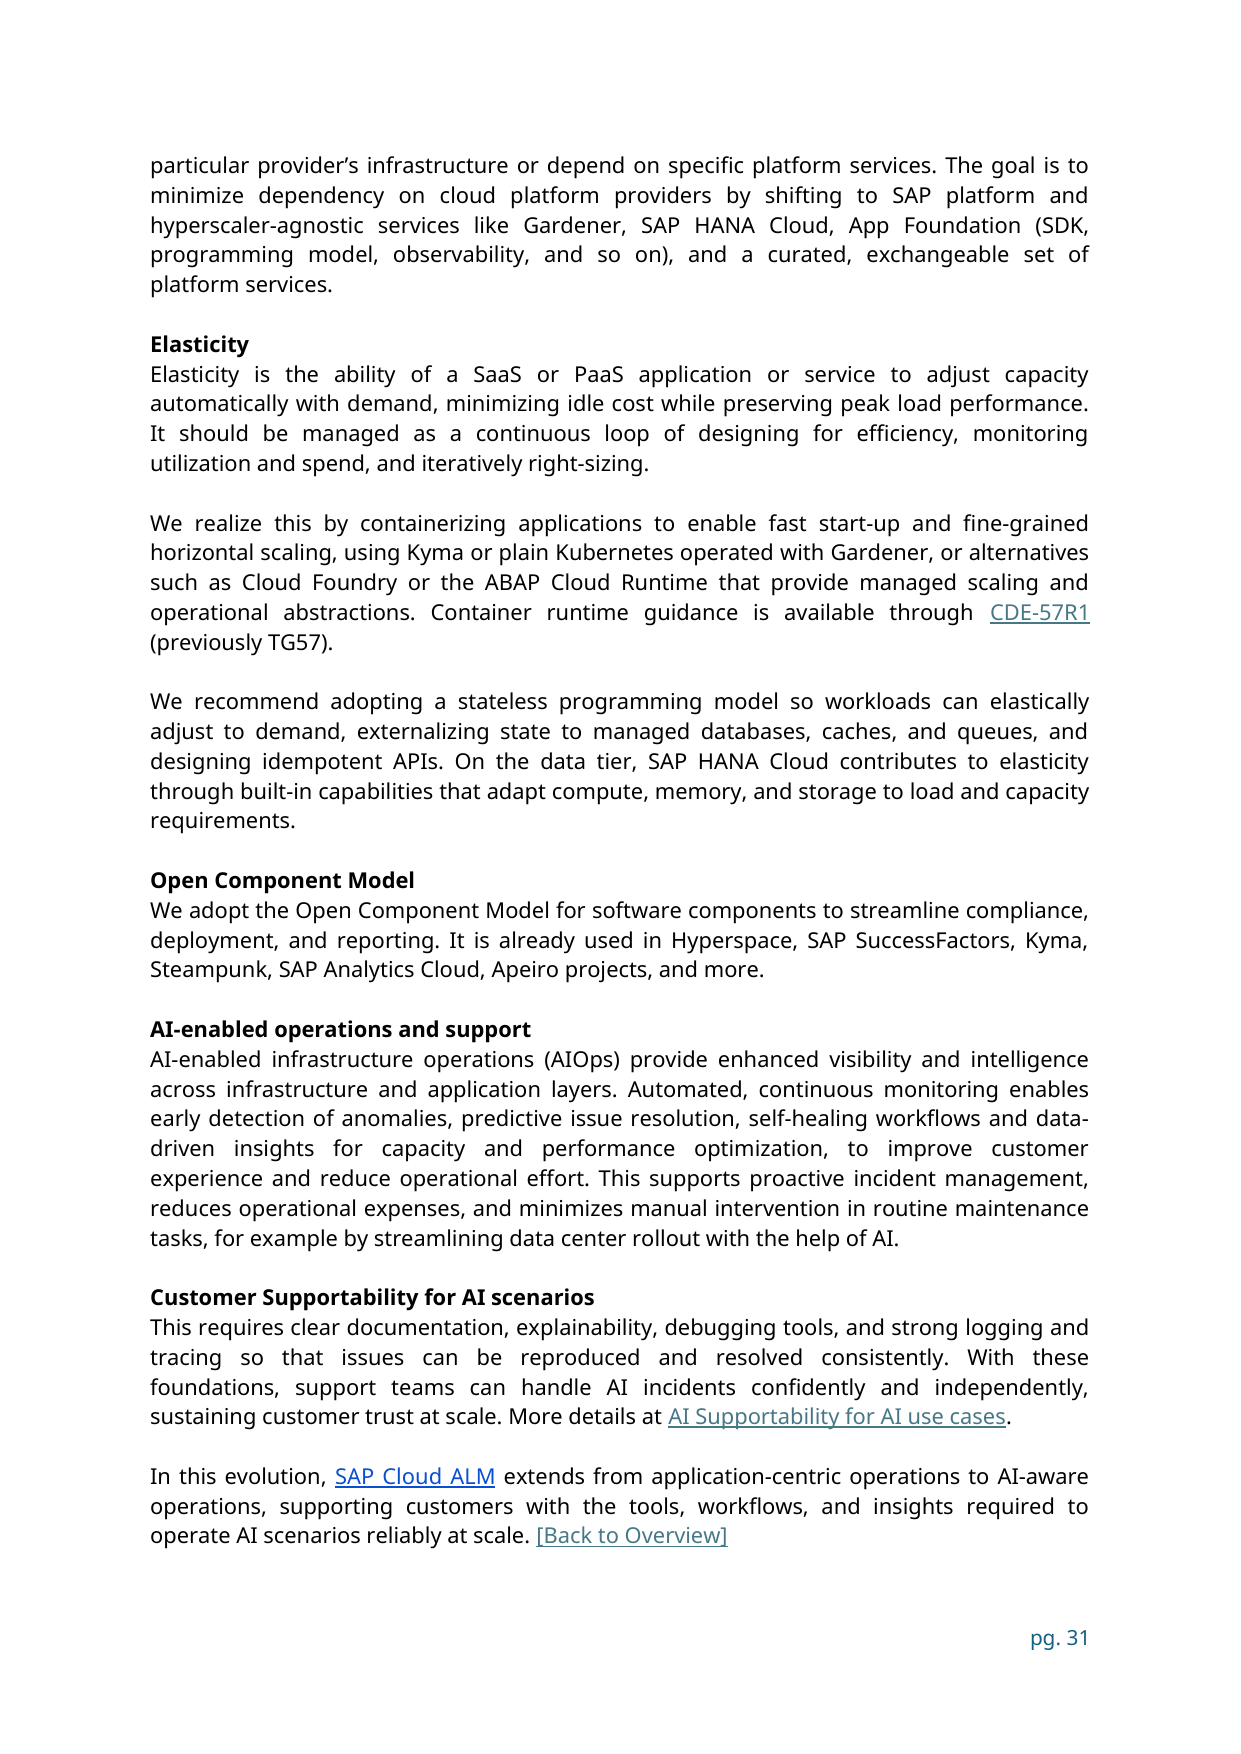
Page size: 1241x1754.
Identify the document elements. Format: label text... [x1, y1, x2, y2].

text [150, 150, 1090, 299]
text Customer Supportability for AI scenarios [150, 1282, 1090, 1312]
text We adopt the Open Component Model for software components to streamline compliance, deployment, and reporting. It is already used in Hyperspace, SAP SuccessFactors, Kyma, Steampunk, SAP Analytics Cloud, Apeiro projects, and more. [150, 895, 1090, 984]
text We realize this by containerizing applications to enable fast start-up and fine-grained horizontal scaling, using Kyma or plain Kubernetes operated with Gardener, or alternatives such as Cloud Foundry or the ABAP Cloud Runtime that provide managed scaling and operational abstractions. Container runtime guidance is available through CDE-57R1 (previously TG57). [150, 507, 1090, 656]
text Open Component Model [150, 865, 1090, 895]
text In this evolution, SAP Cloud ALM extends from application-centric operations to AI-aware operations, supporting customers with the tools, workflows, and insights required to operate AI scenarios reliably at scale. [Back to Overview] [150, 1461, 1090, 1550]
text This requires clear documentation, explainability, debugging tools, and strong logging and tracing so that issues can be reproduced and resolved consistently. With these foundations, support teams can handle AI incidents confidently and independently, sustaining customer trust at scale. More details at AI Supportability for AI use cases. [150, 1312, 1090, 1431]
text Elasticity is the ability of a SaaS or PaaS application or service to adjust capacity automatically with demand, minimizing idle cost while preserving peak load performance. It should be managed as a continuous loop of designing for efficiency, monitoring utilization and spend, and iteratively right-sizing. [150, 358, 1090, 478]
text Elasticity [150, 329, 1090, 358]
text AI-enabled infrastructure operations (AIOps) provide enhanced visibility and intelligence across infrastructure and application layers. Automated, continuous monitoring enables early detection of anomalies, predictive issue resolution, self-healing workflows and data-driven insights for capacity and performance optimization, to improve customer experience and reduce operational effort. This supports proactive incident management, reduces operational expenses, and minimizes manual intervention in routine maintenance tasks, for example by streamlining data center rollout with the help of AI. [150, 1044, 1090, 1252]
text We recommend adopting a stateless programming model so workloads can elastically adjust to demand, externalizing state to managed databases, caches, and queues, and designing idempotent APIs. On the data tier, SAP HANA Cloud contributes to elasticity through built-in capabilities that adapt compute, memory, and storage to load and capacity requirements. [150, 686, 1090, 835]
text AI-enabled operations and support [150, 1014, 1090, 1044]
